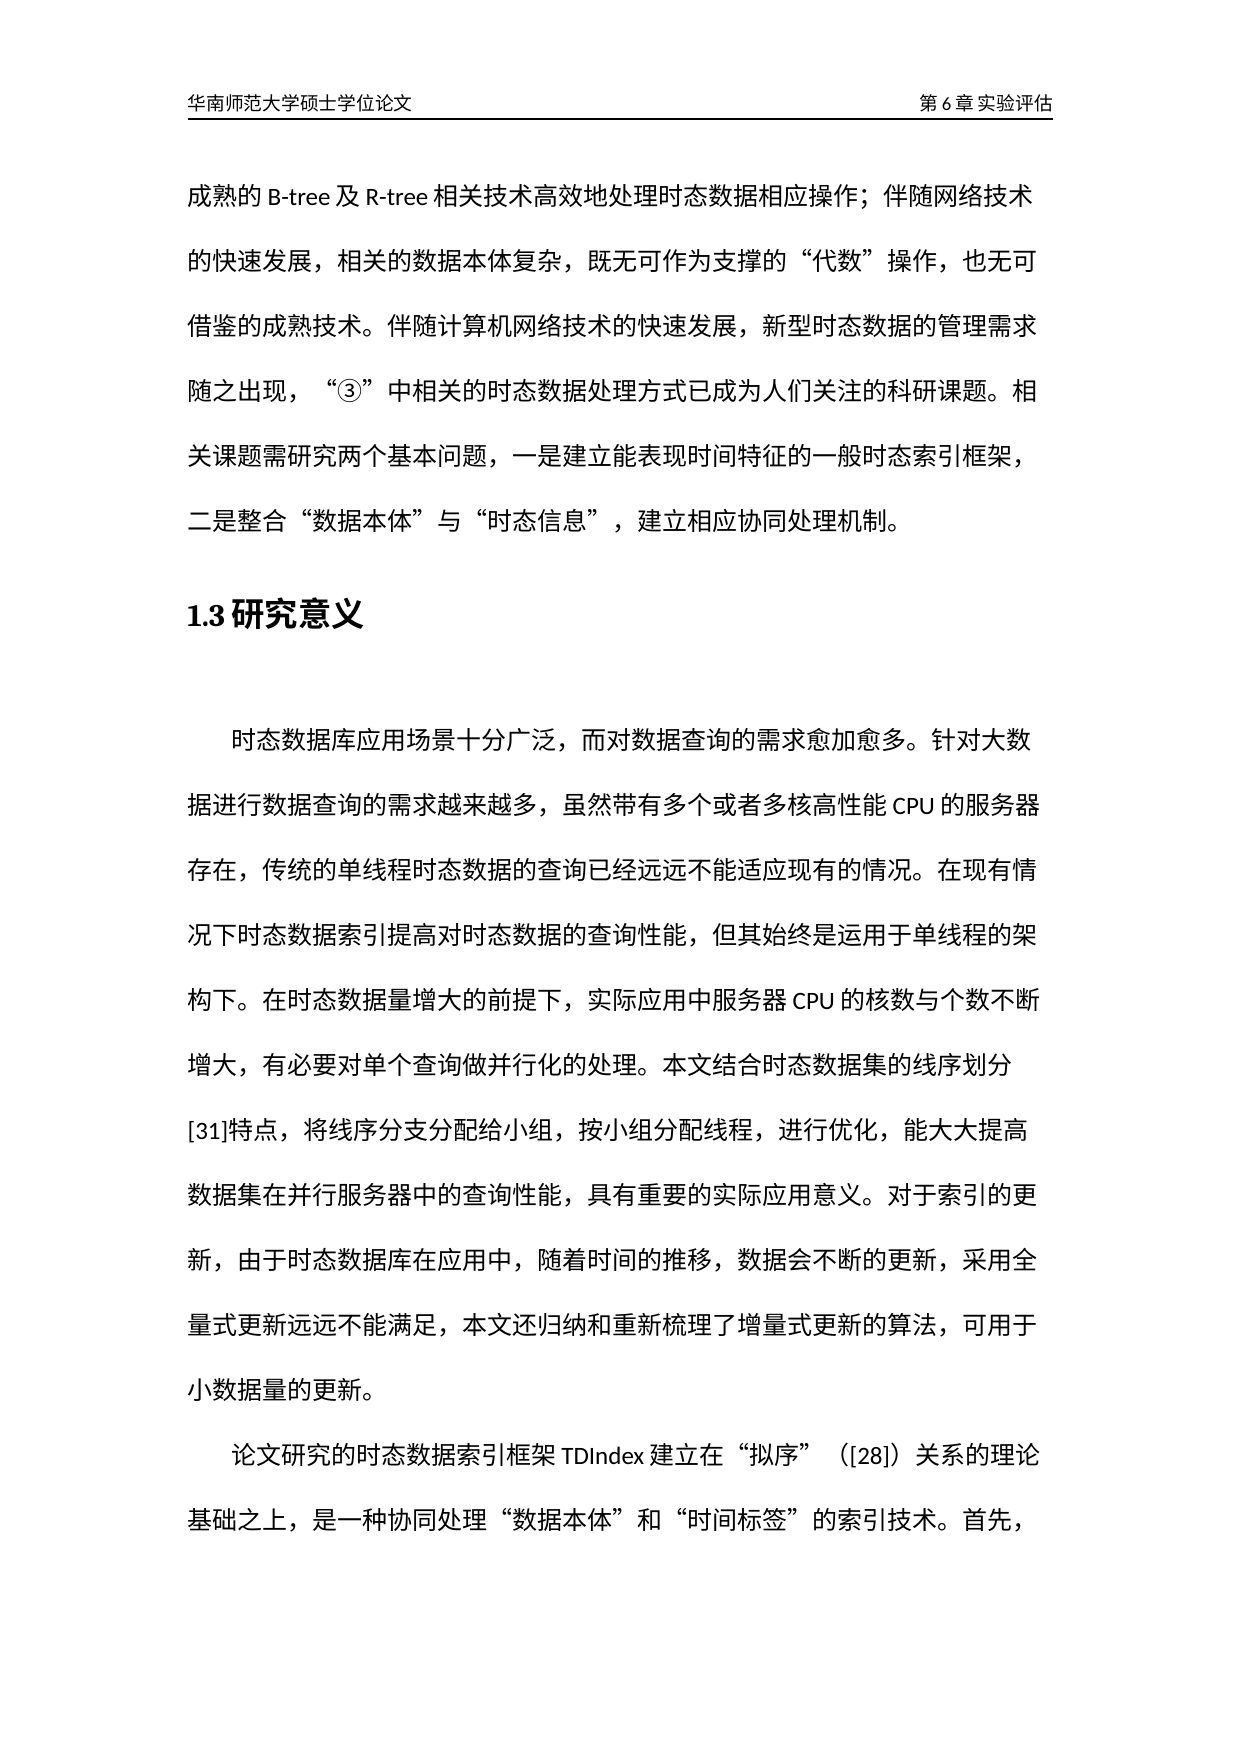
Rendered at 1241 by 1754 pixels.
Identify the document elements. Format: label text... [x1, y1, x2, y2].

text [187, 1421, 1053, 1551]
text 时态数据库应用场景十分广泛，而对数据查询的需求愈加愈多。针对大数据进行数据查询的需求越来越多，虽然带有多个或者多核高性能CPU的服务器存在，传统的单线程时态数据的查询已经远远不能适应现有的情况。在现有情况下时态数据索引提高对时态数据的查询性能，但其始终是运用于单线程的架构下。在时态数据量增大的前提下，实际应用中服务器CPU的核数与个数不断增大，有必要对单个查询做并行化的处理。本文结合时态数据集的线序划分[10]特点，将线序分支分配给小组，按小组分配线程，进行优化，能大大提高数据集在并行服务器中的查询性能，具有重要的实际应用意义。对于索引的更新，由于时态数据库在应用中，随着时间的推移，数据会不断的更新，采用全量式更新远远不能满足，本文还归纳和重新梳理了增量式更新的算法，可用于小数据量的更新。 [187, 706, 1053, 1421]
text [187, 162, 1053, 552]
subtitle 研究意义 [187, 579, 1053, 644]
